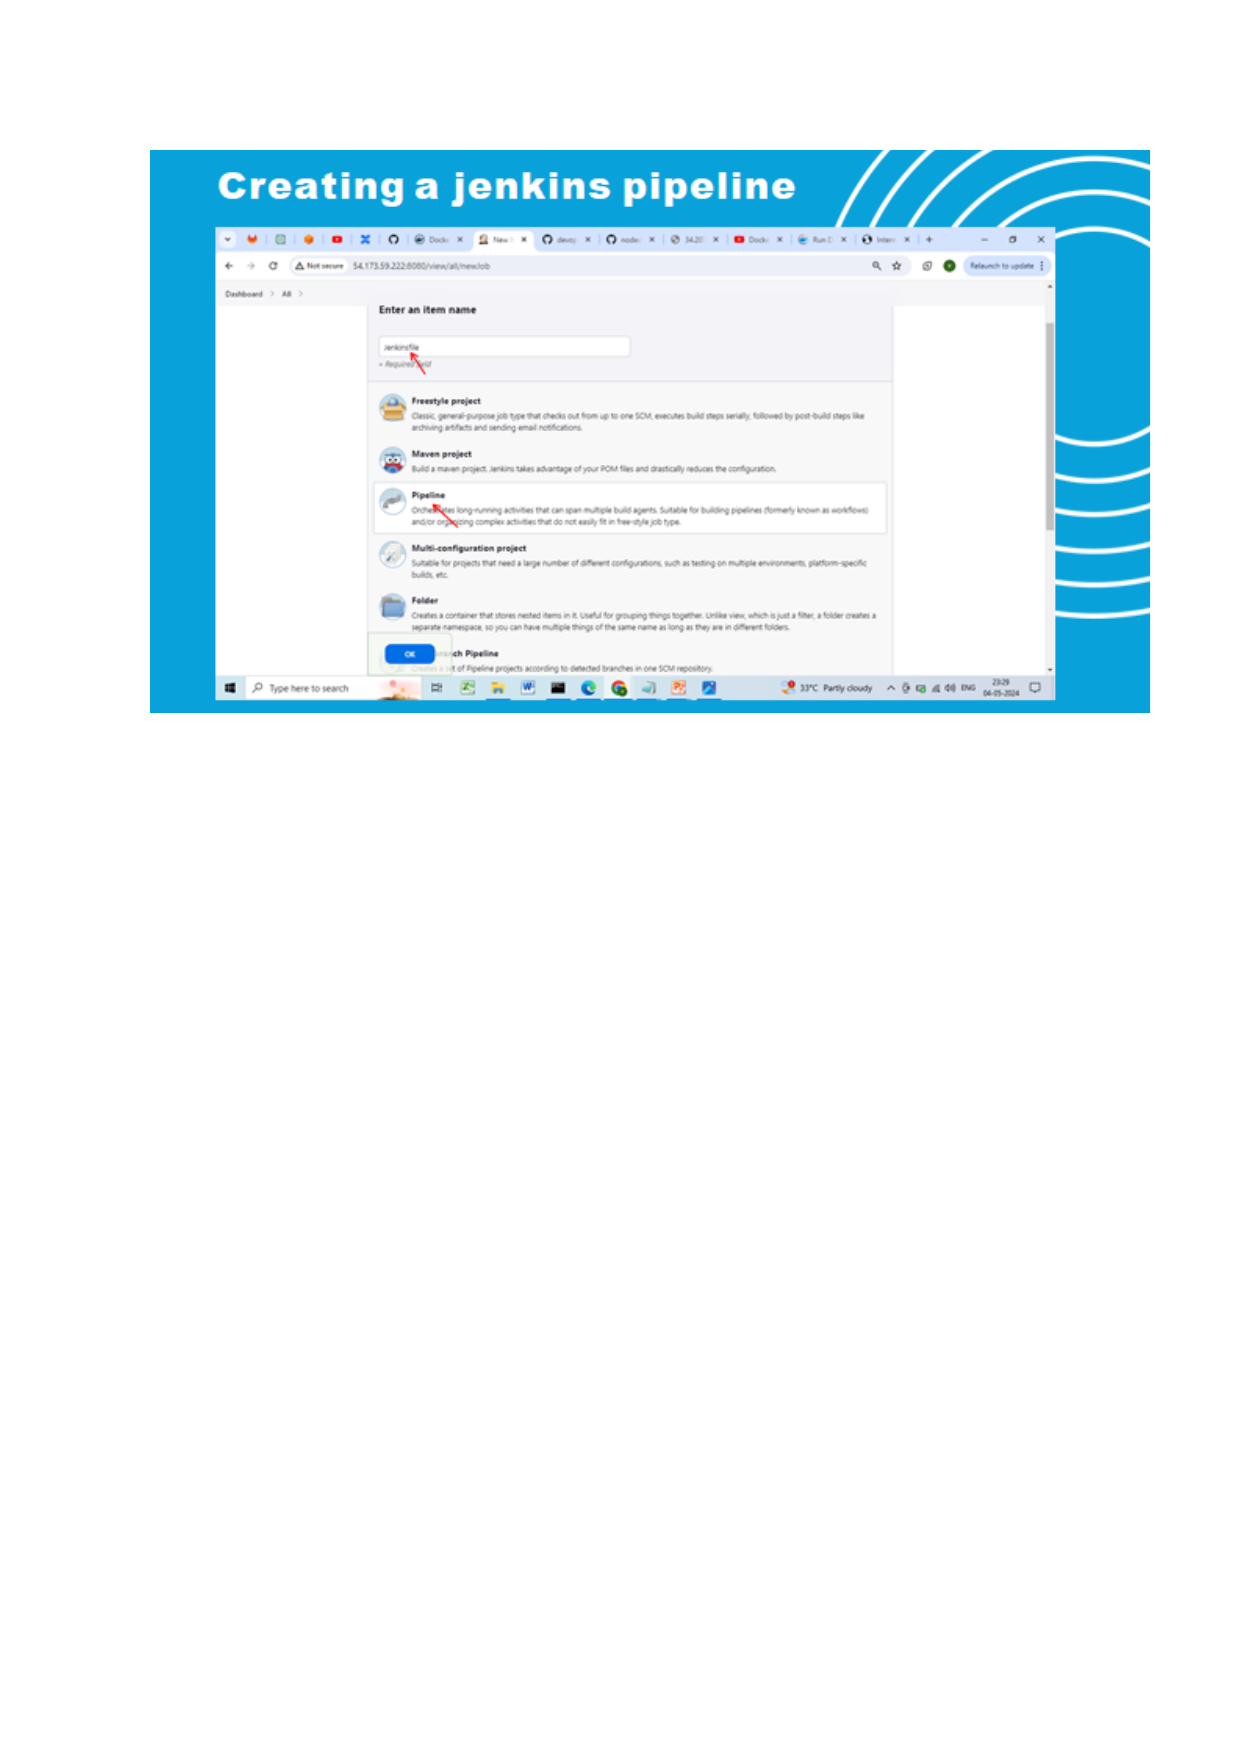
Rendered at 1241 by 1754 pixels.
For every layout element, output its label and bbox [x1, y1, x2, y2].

picture [624, 179, 647, 206]
picture [216, 150, 1150, 700]
picture [665, 179, 687, 206]
picture [746, 179, 767, 199]
picture [269, 179, 292, 199]
picture [773, 179, 795, 199]
picture [322, 173, 337, 199]
picture [416, 179, 437, 199]
picture [469, 179, 492, 199]
picture [719, 172, 727, 199]
picture [550, 172, 558, 199]
picture [496, 179, 517, 199]
picture [342, 172, 350, 199]
picture [733, 172, 741, 199]
picture [355, 179, 376, 199]
picture [522, 172, 545, 199]
picture [563, 179, 584, 199]
picture [590, 179, 611, 199]
picture [691, 179, 714, 199]
picture [382, 179, 403, 206]
picture [295, 179, 317, 199]
picture [652, 172, 659, 199]
picture [452, 172, 464, 206]
picture [252, 179, 267, 199]
picture [219, 172, 246, 199]
